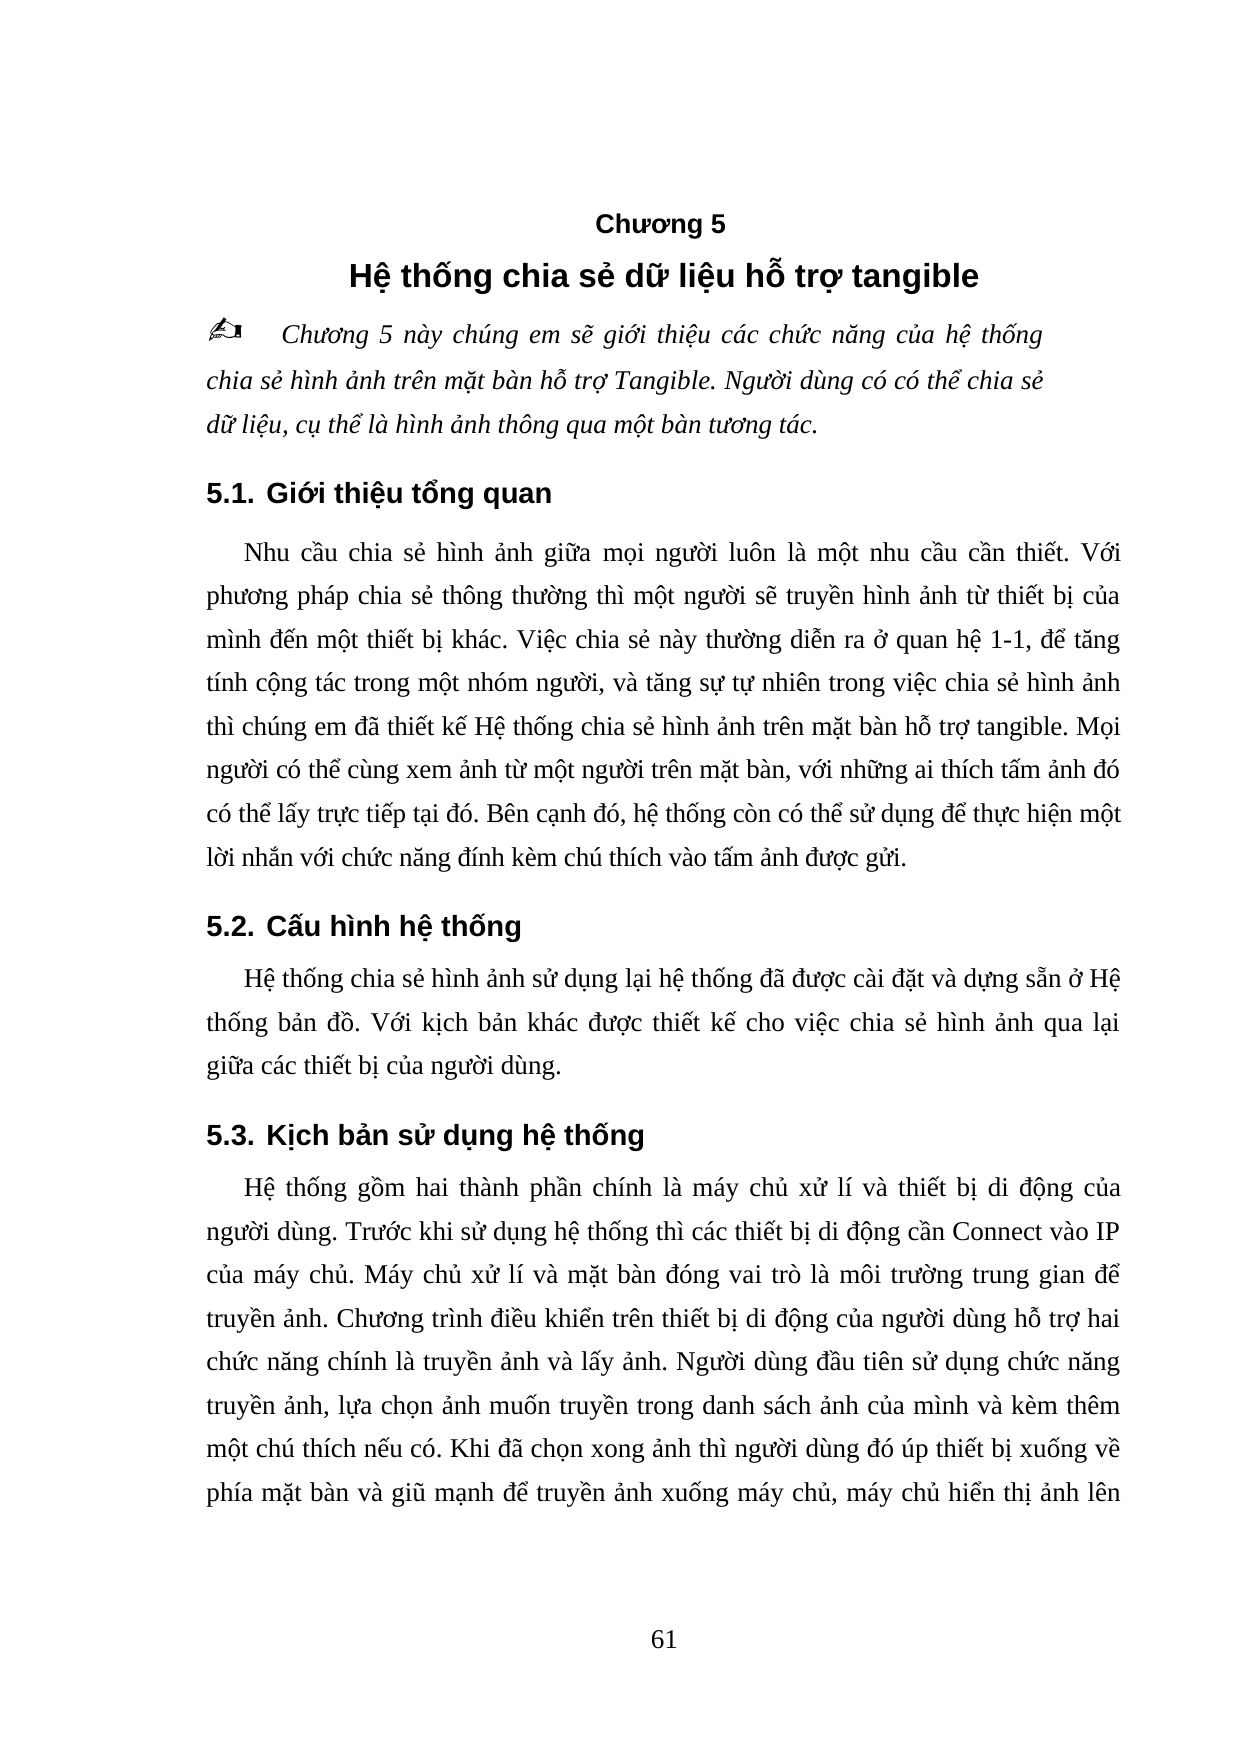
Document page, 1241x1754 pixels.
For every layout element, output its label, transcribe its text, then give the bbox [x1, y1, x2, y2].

text Hệ thống chia sẻ hình ảnh sử dụng lại hệ thống đã được cài đặt và dựng sẵn ở Hệ thống bản đồ. Với kịch bản khác được thiết kế cho việc chia sẻ hình ảnh qua lại giữa các thiết bị của người dùng. [206, 962, 1122, 1081]
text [206, 1171, 1122, 1507]
subtitle Cấu hình hệ thống [206, 909, 1122, 943]
subtitle Giới thiệu tổng quan [206, 476, 1122, 510]
text Nhu cầu chia sẻ hình ảnh giữa mọi người luôn là một nhu cầu cần thiết. Với phương pháp chia sẻ thông thường thì một người sẽ truyền hình ảnh từ thiết bị của mình đến một thiết bị khác. Việc chia sẻ này thường diễn ra ở quan hệ 1-1, để tăng tính cộng tác trong một nhóm người, và tăng sự tự nhiên trong việc chia sẻ hình ảnh thì chúng em đã thiết kế Hệ thống chia sẻ hình ảnh trên mặt bàn hỗ trợ tangible. Mọi người có thể cùng xem ảnh từ một người trên mặt bàn, với những ai thích tấm ảnh đó có thể lấy trực tiếp tại đó. Bên cạnh đó, hệ thống còn có thể sử dụng để thực hiện một lời nhắn với chức năng đính kèm chú thích vào tấm ảnh được gửi. [206, 536, 1122, 872]
text Chương 5 này chúng em sẽ giới thiệu các chức năng của hệ thống chia sẻ hình ảnh trên mặt bàn hỗ trợ Tangible. Người dùng có có thể chia sẻ dữ liệu, cụ thể là hình ảnh thông qua một bàn tương tác. [206, 316, 1047, 439]
subtitle Hệ thống chia sẻ dữ liệu hỗ trợ tangible [206, 202, 1122, 294]
subtitle Kịch bản sử dụng hệ thống [206, 1118, 1122, 1151]
